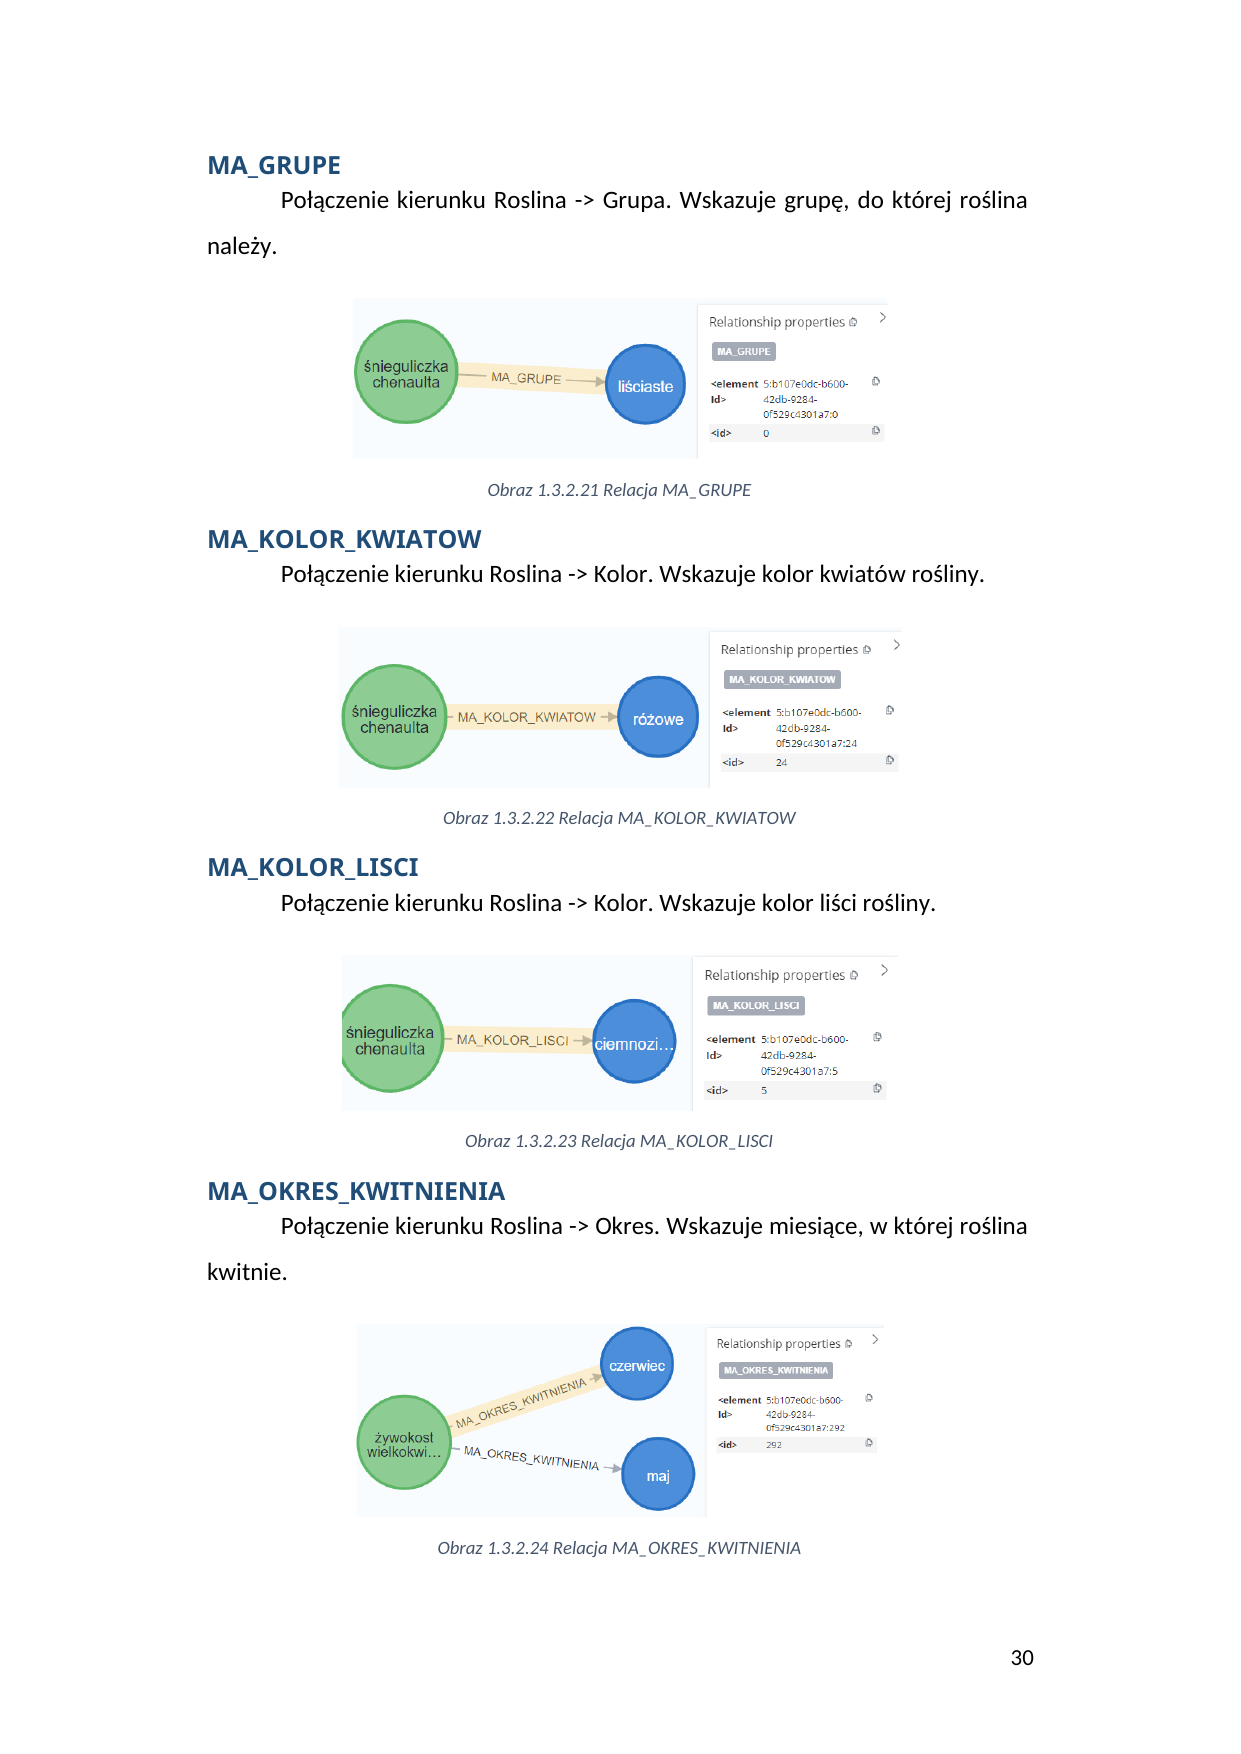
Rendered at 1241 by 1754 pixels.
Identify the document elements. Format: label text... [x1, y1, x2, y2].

subtitle MA_GRUPE [207, 148, 1033, 182]
picture [342, 955, 899, 1111]
text Połączenie kierunku Roslina -> Kolor. Wskazuje kolor liści rośliny. [207, 887, 1029, 917]
subtitle MA_KOLOR_LISCI [207, 850, 1033, 884]
picture [356, 1324, 884, 1517]
text Połączenie kierunku Roslina -> Kolor. Wskazuje kolor kwiatów rośliny. [207, 559, 1029, 589]
subtitle MA_OKRES_KWITNIENIA [207, 1173, 1033, 1207]
text Obraz 1.3.2.24 Relacja MA_OKRES_KWITNIENIA [207, 1536, 1033, 1559]
subtitle MA_KOLOR_KWIATOW [207, 522, 1033, 556]
text Obraz 1.3.2.23 Relacja MA_KOLOR_LISCI [207, 1129, 1033, 1152]
text Połączenie kierunku Roslina -> Grupa. Wskazuje grupę, do której roślina należy. [207, 184, 1029, 261]
text Obraz 1.3.2.21 Relacja MA_GRUPE [207, 478, 1033, 501]
picture [338, 627, 902, 788]
picture [352, 298, 888, 459]
text Połączenie kierunku Roslina -> Okres. Wskazuje miesiące, w której roślina kwitnie. [207, 1210, 1029, 1286]
text Obraz 1.3.2.22 Relacja MA_KOLOR_KWIATOW [207, 806, 1033, 829]
